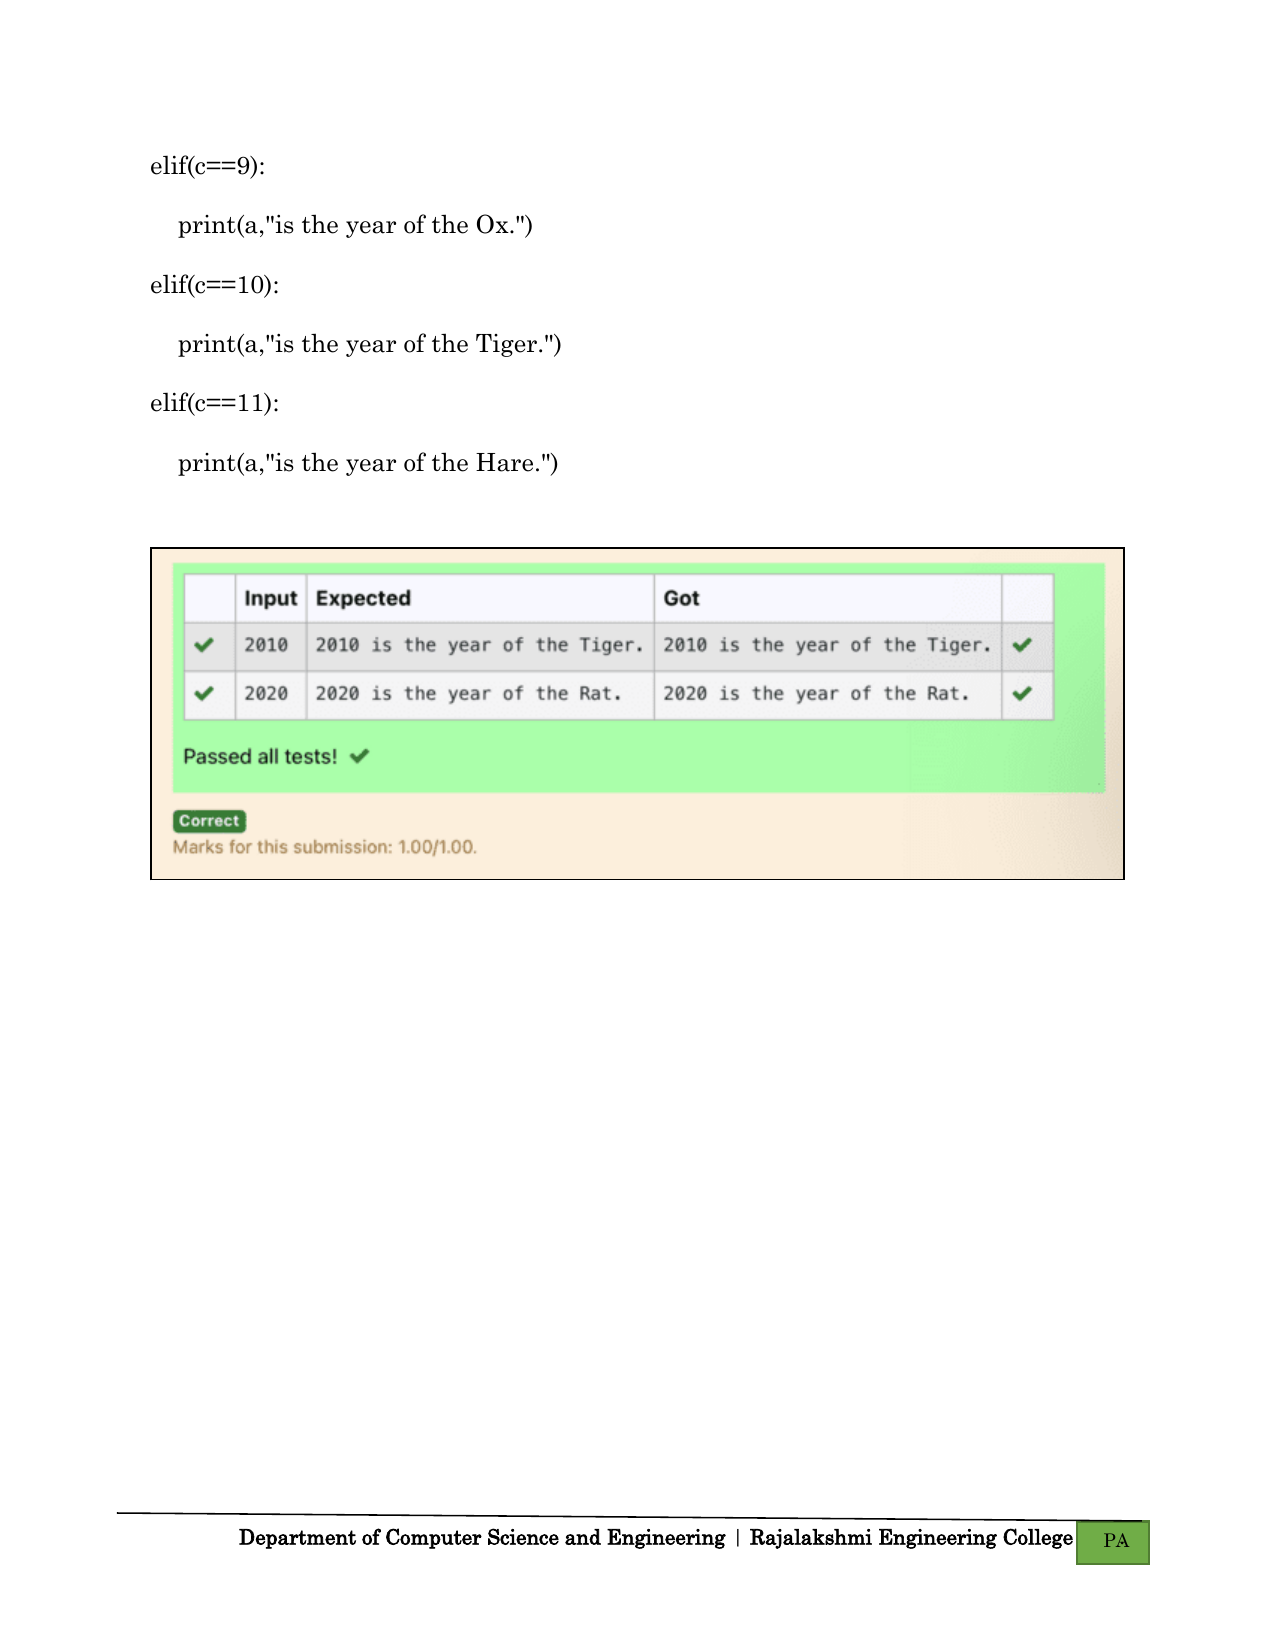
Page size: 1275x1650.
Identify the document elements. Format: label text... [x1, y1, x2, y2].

text elif(c==9): [150, 150, 1125, 180]
text print(a,"is the year of the Tiger.") [150, 328, 1125, 358]
text print(a,"is the year of the Ox.") [150, 209, 1125, 239]
text elif(c==10): [150, 268, 1125, 299]
text elif(c==11): [150, 387, 1125, 417]
picture [152, 549, 1123, 879]
text print(a,"is the year of the Hare.") [150, 446, 1125, 476]
